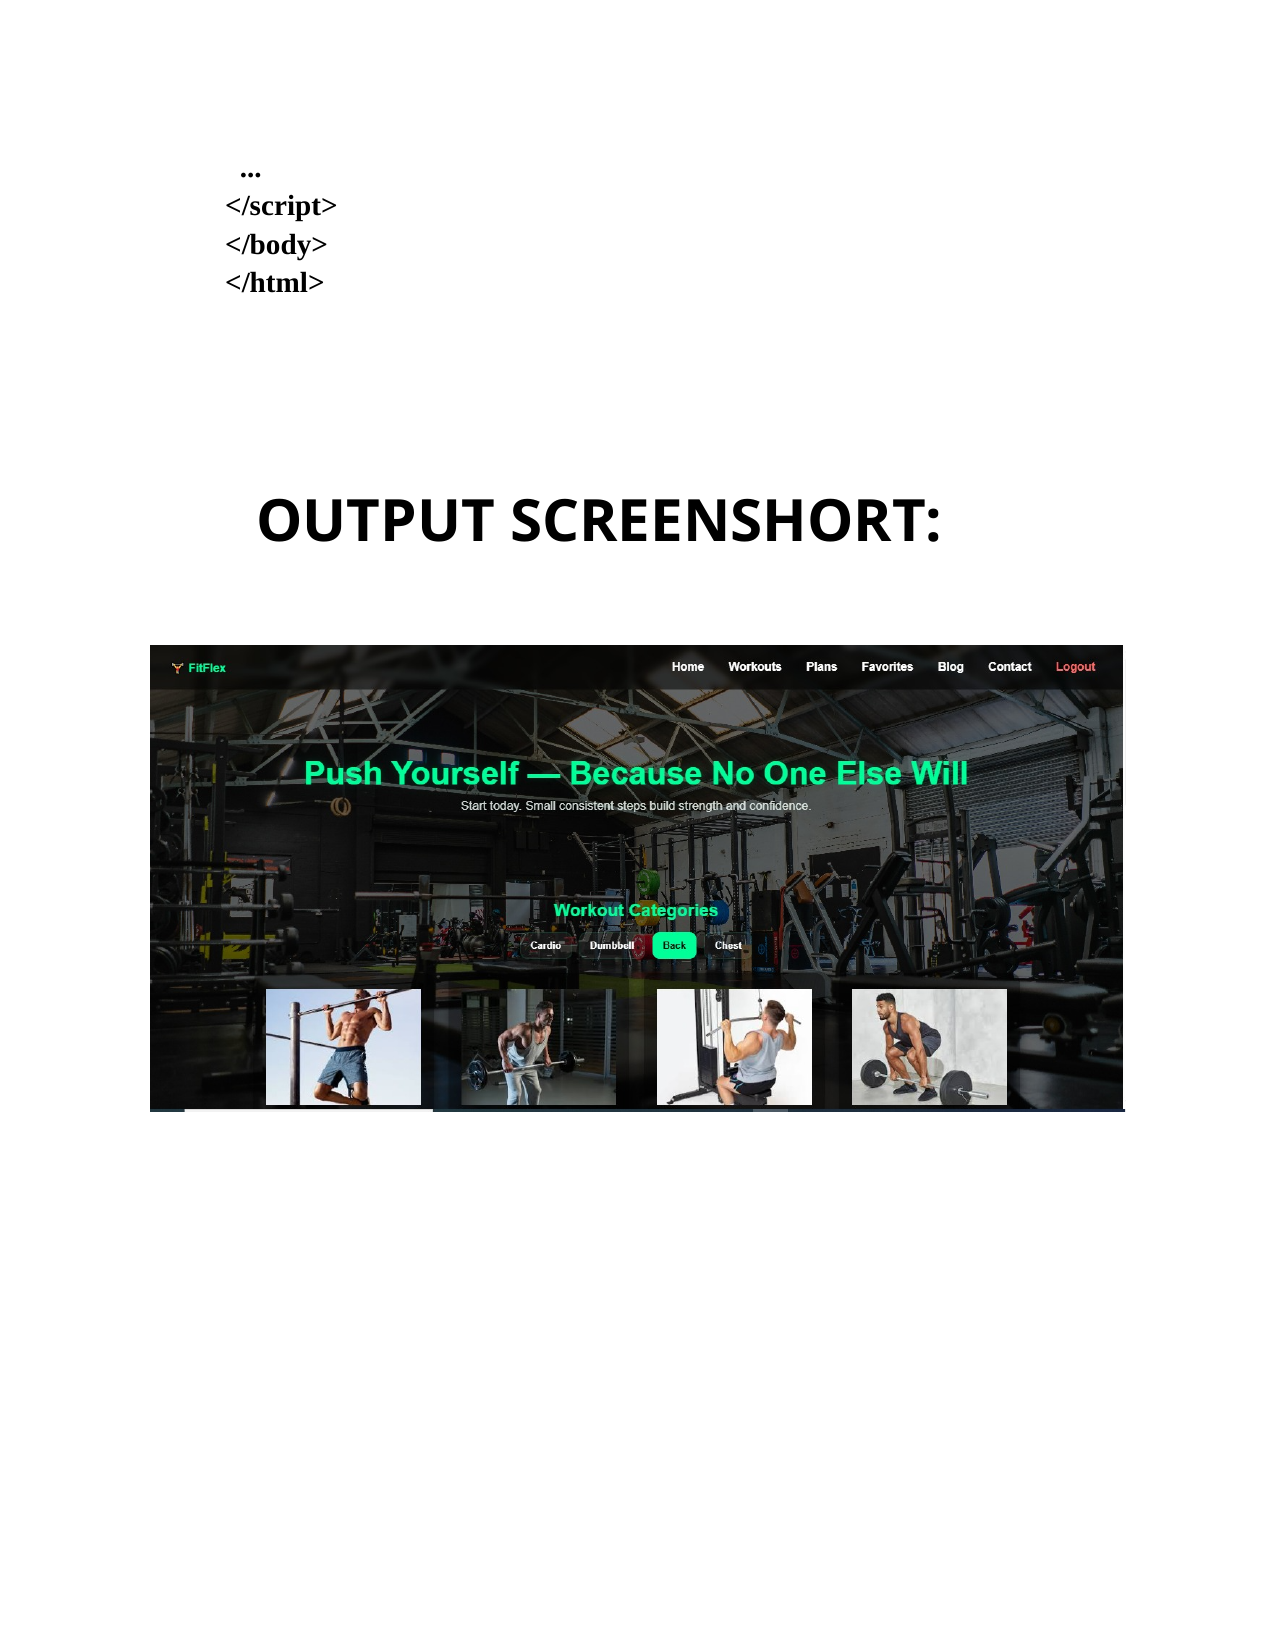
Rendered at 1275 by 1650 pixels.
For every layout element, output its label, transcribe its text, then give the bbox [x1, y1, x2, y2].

picture [150, 645, 1125, 1112]
list </body> [225, 227, 1125, 261]
text OUTPUT SCREENSHORT: [150, 479, 1125, 559]
list ... [225, 150, 1125, 183]
list </script> [225, 188, 1125, 222]
list </html> [225, 266, 1125, 299]
